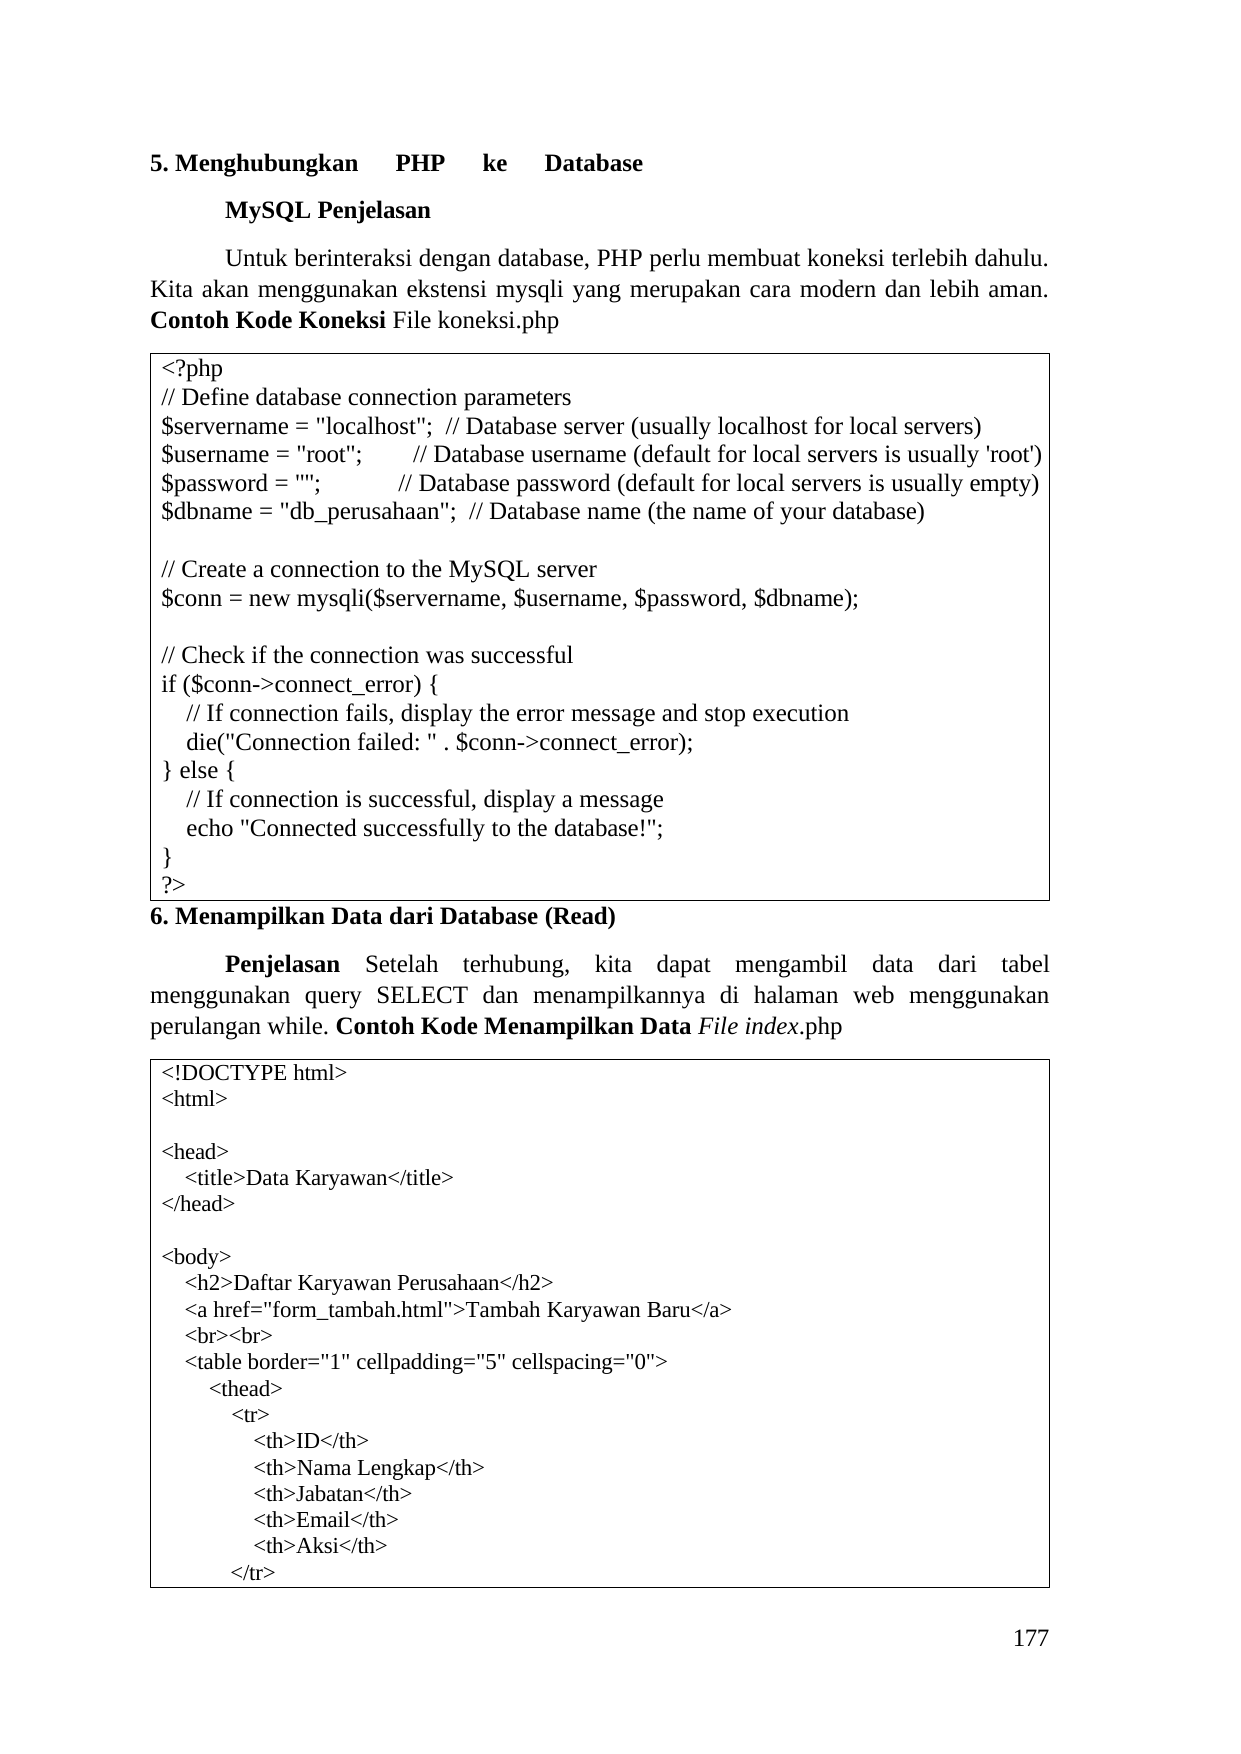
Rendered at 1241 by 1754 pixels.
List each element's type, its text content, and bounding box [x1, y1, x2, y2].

text Penjelasan Setelah terhubung, kita dapat mengambil data dari tabel menggunakan query SELECT dan menampilkannya di halaman web menggunakan perulangan while. Contoh Kode Menampilkan Data File index.php [150, 949, 1050, 1040]
text Untuk berinteraksi dengan database, PHP perlu membuat koneksi terlebih dahulu. Kita akan menggunakan ekstensi mysqli yang merupakan cara modern dan lebih aman. Contoh Kode Koneksi File koneksi.php [150, 243, 1050, 334]
subtitle Menghubungkan PHP ke Database MySQL Penjelasan [150, 148, 643, 224]
subtitle Menampilkan Data dari Database (Read) [150, 351, 1137, 930]
